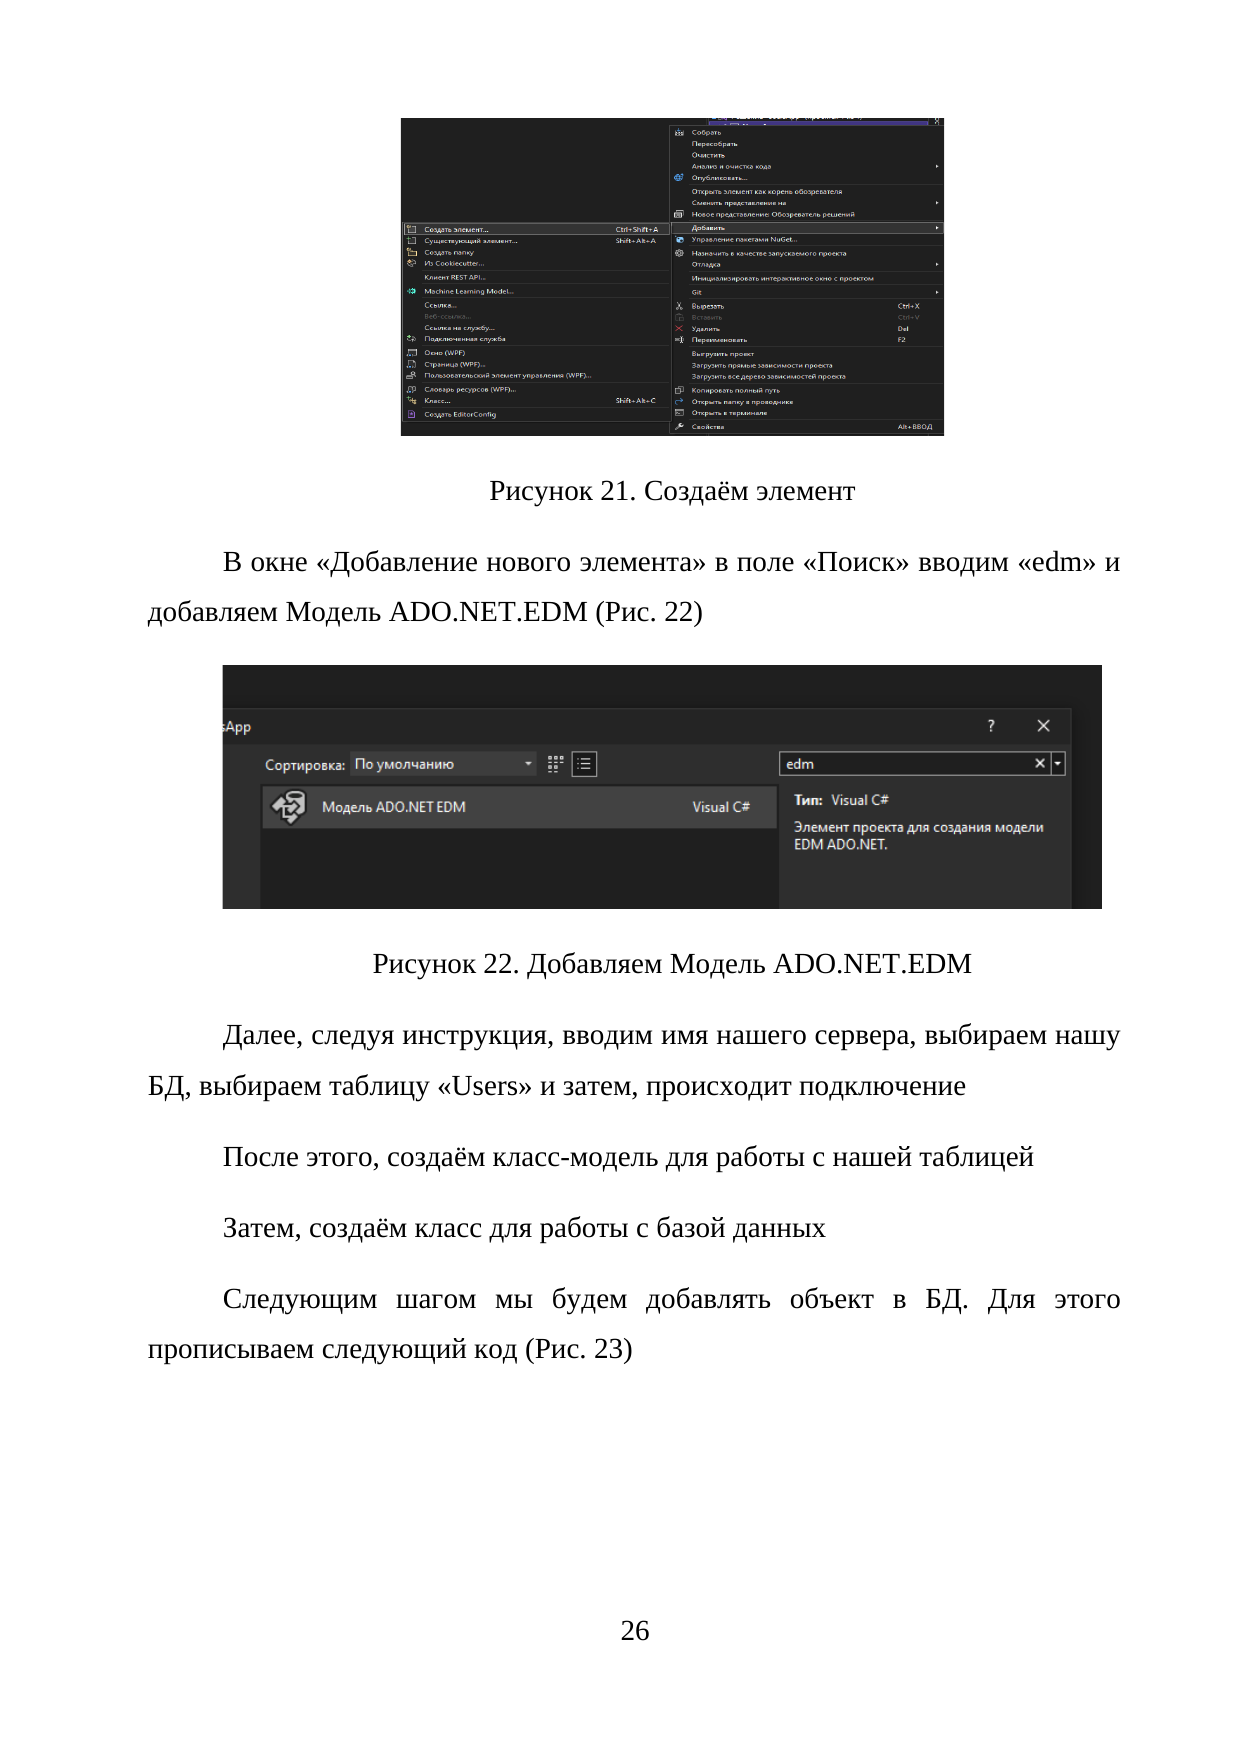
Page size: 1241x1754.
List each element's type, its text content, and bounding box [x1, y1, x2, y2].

text Затем, создаём класс для работы с базой данных [148, 1210, 1122, 1243]
picture [400, 118, 945, 436]
text В окне «Добавление нового элемента» в поле «Поиск» вводим «edm» и добавляем Модель ADO.NET.EDM (Рис. 22) [148, 544, 1122, 628]
text Рисунок 21. Создаём элемент [148, 473, 1122, 506]
text После этого, создаём класс-модель для работы с нашей таблицей [148, 1139, 1122, 1172]
text Следующим шагом мы будем добавлять объект в БД. Для этого прописываем следующий код (Рис. 23) [148, 1281, 1122, 1365]
picture [222, 665, 1102, 909]
text Далее, следуя инструкция, вводим имя нашего сервера, выбираем нашу БД, выбираем таблицу «Users» и затем, происходит подключение [148, 1017, 1122, 1101]
text Рисунок 22. Добавляем Модель ADO.NET.EDM [148, 946, 1122, 980]
